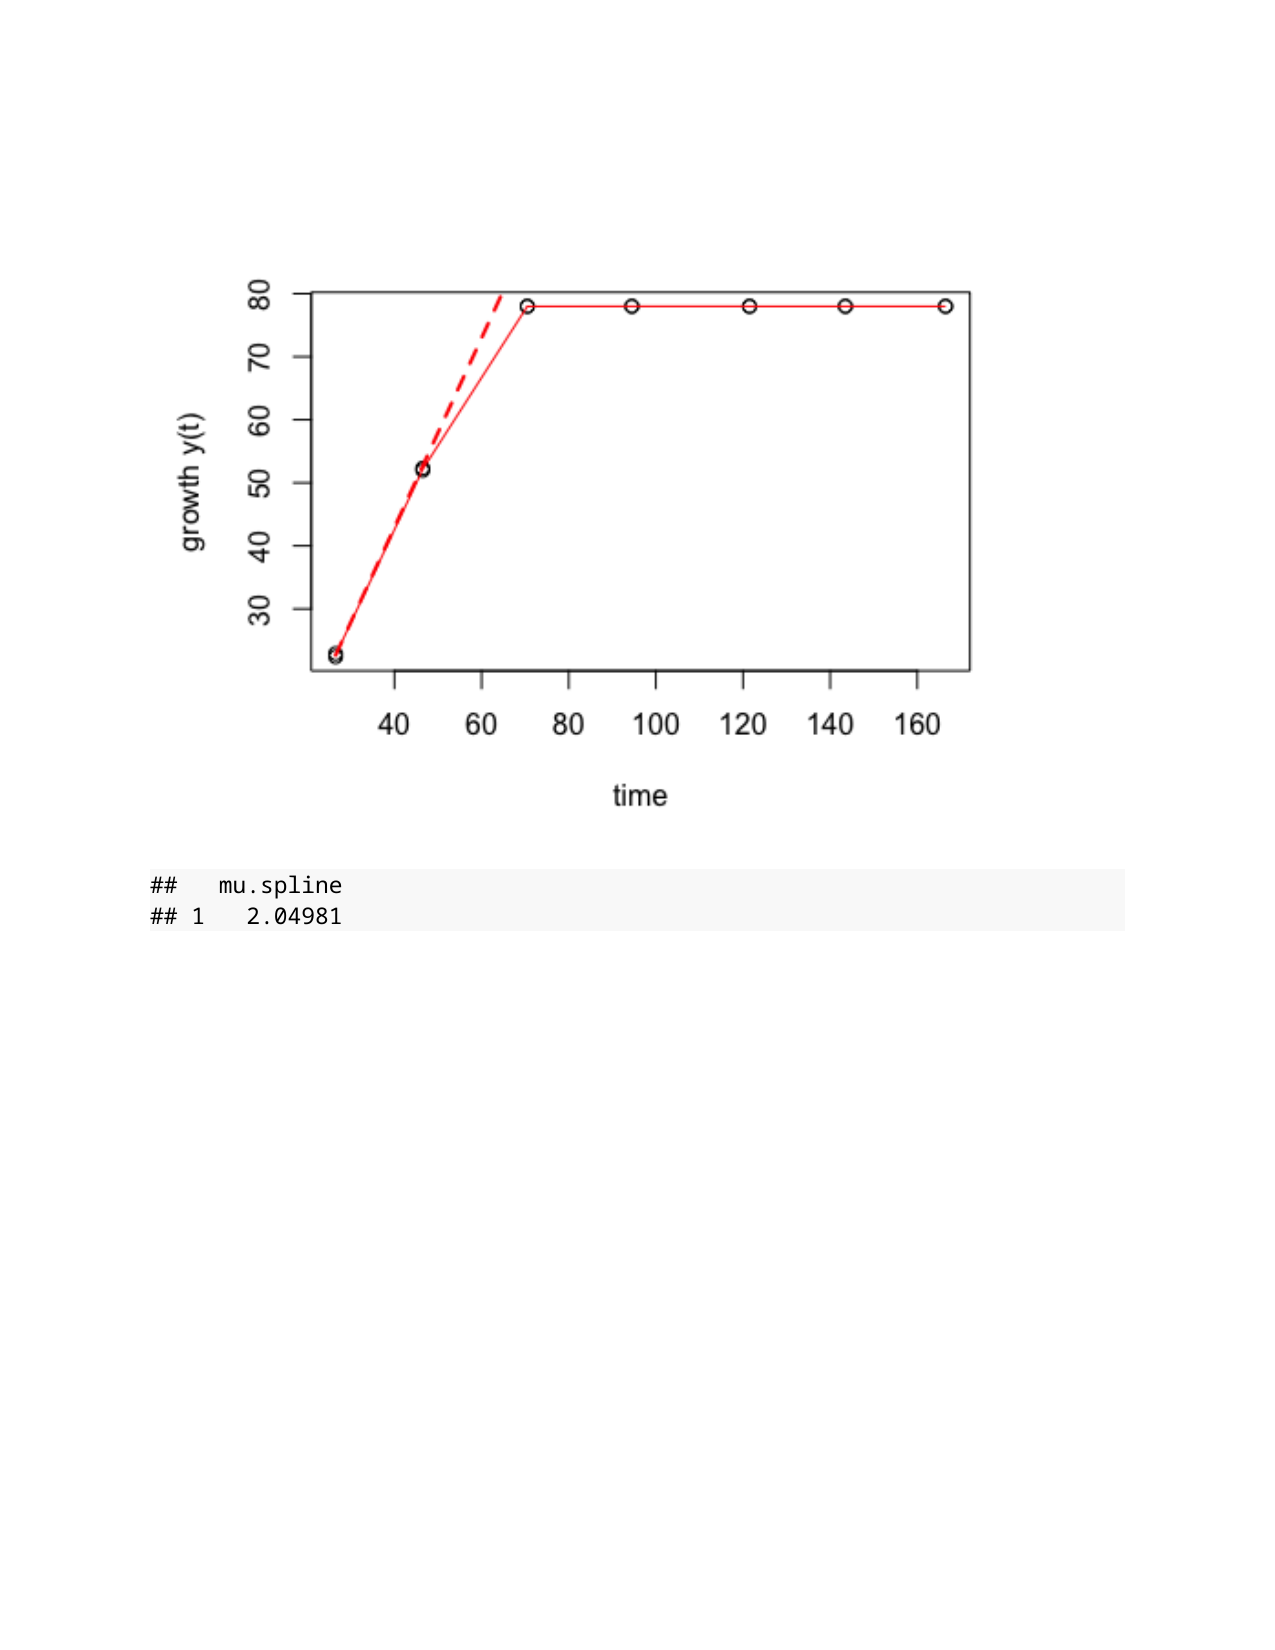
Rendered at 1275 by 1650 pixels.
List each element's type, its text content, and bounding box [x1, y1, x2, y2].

text ## mu.spline ## 1 2.04981 [150, 869, 1125, 931]
picture [168, 150, 1044, 850]
